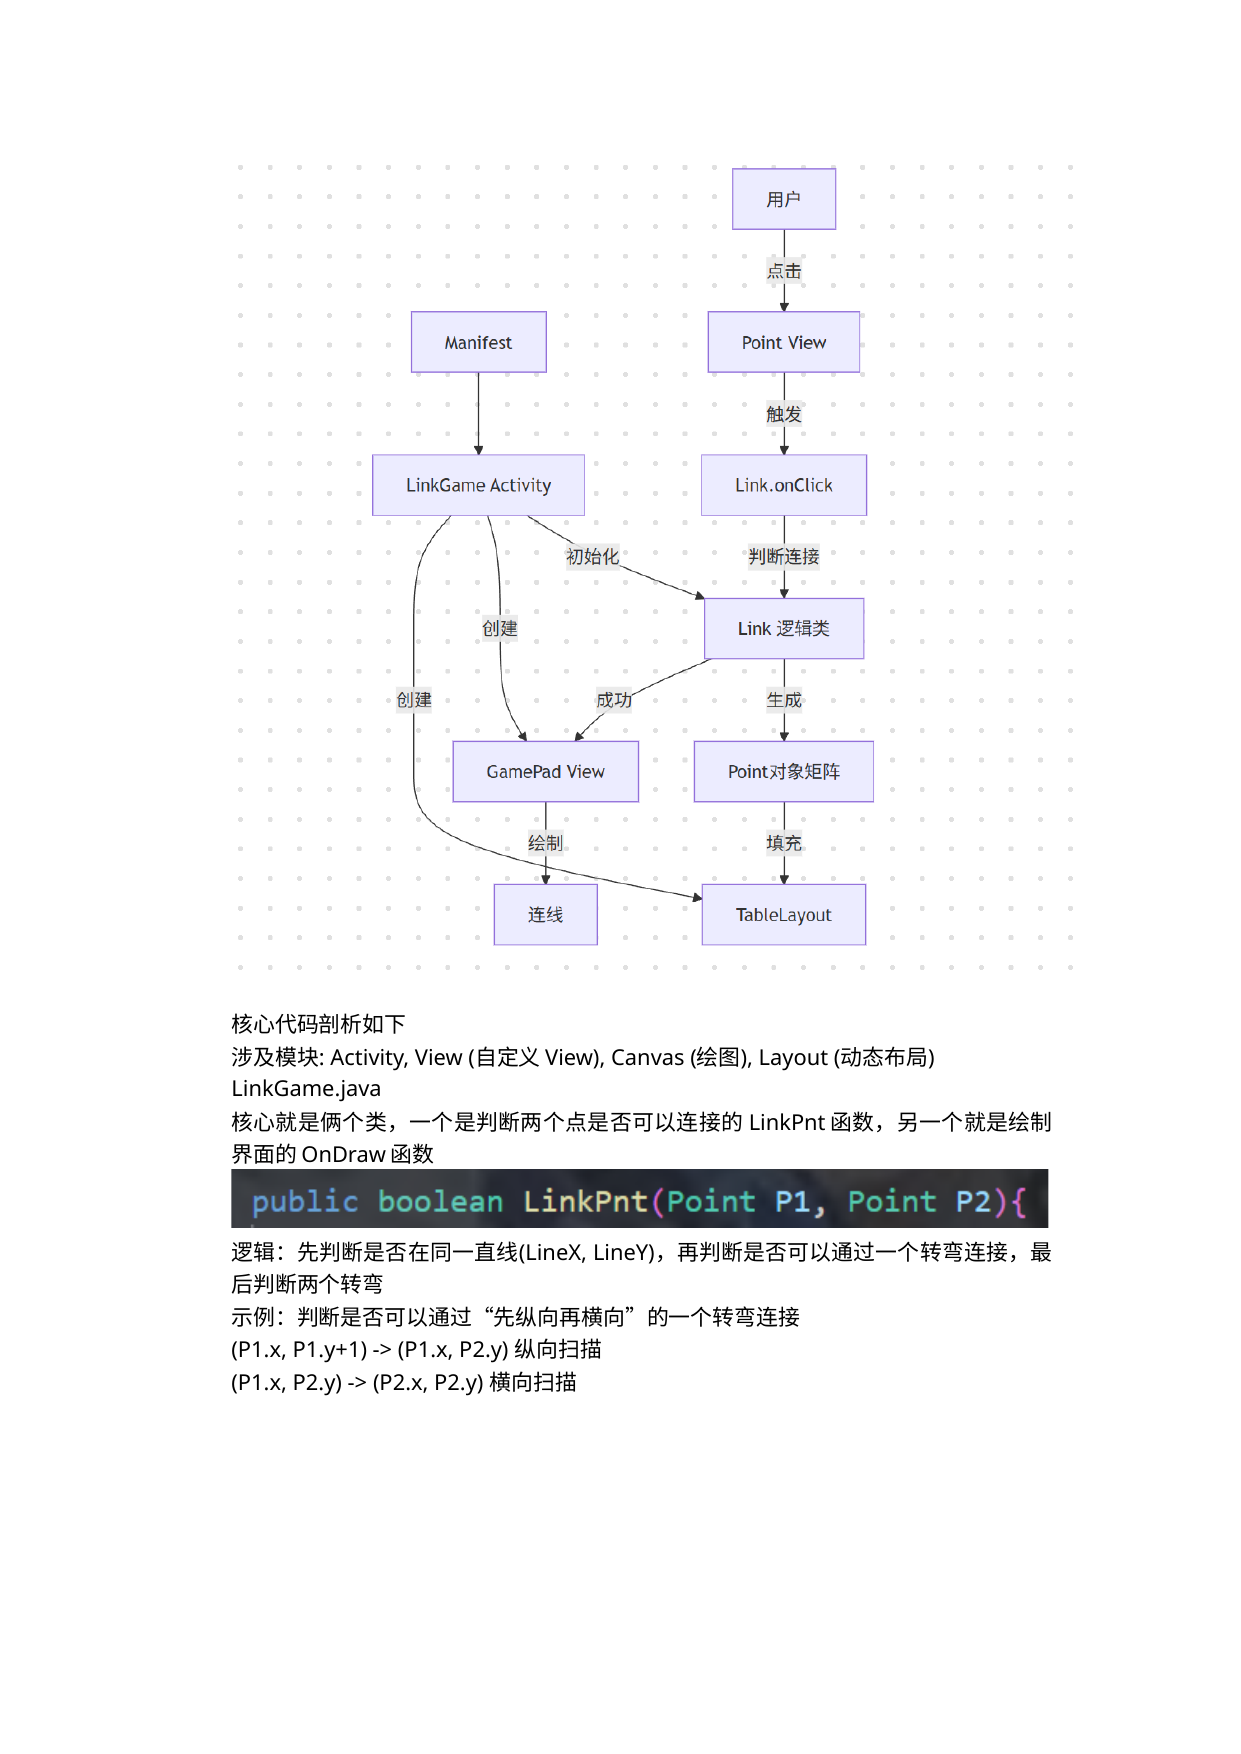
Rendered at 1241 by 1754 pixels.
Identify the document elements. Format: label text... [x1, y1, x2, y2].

text LinkGame.java [231, 1072, 1053, 1104]
text 核心代码剖析如下 [231, 1007, 1053, 1039]
text (P1.x, P1.y+1) -> (P1.x, P2.y) 纵向扫描 [231, 1332, 1053, 1364]
text 涉及模块: Activity, View (自定义View), Canvas (绘图), Layout (动态布局) [231, 1039, 1053, 1072]
text (P1.x, P2.y) -> (P2.x, P2.y) 横向扫描 [231, 1364, 1053, 1397]
text 示例：判断是否可以通过“先纵向再横向”的一个转弯连接 [231, 1299, 1053, 1332]
picture [231, 1169, 1049, 1228]
text 核心就是俩个类，一个是判断两个点是否可以连接的LinkPnt函数，另一个就是绘制界面的OnDraw函数 [231, 1104, 1053, 1169]
picture [231, 162, 1097, 986]
text 逻辑：先判断是否在同一直线(LineX, LineY)，再判断是否可以通过一个转弯连接，最后判断两个转弯 [231, 1234, 1053, 1299]
